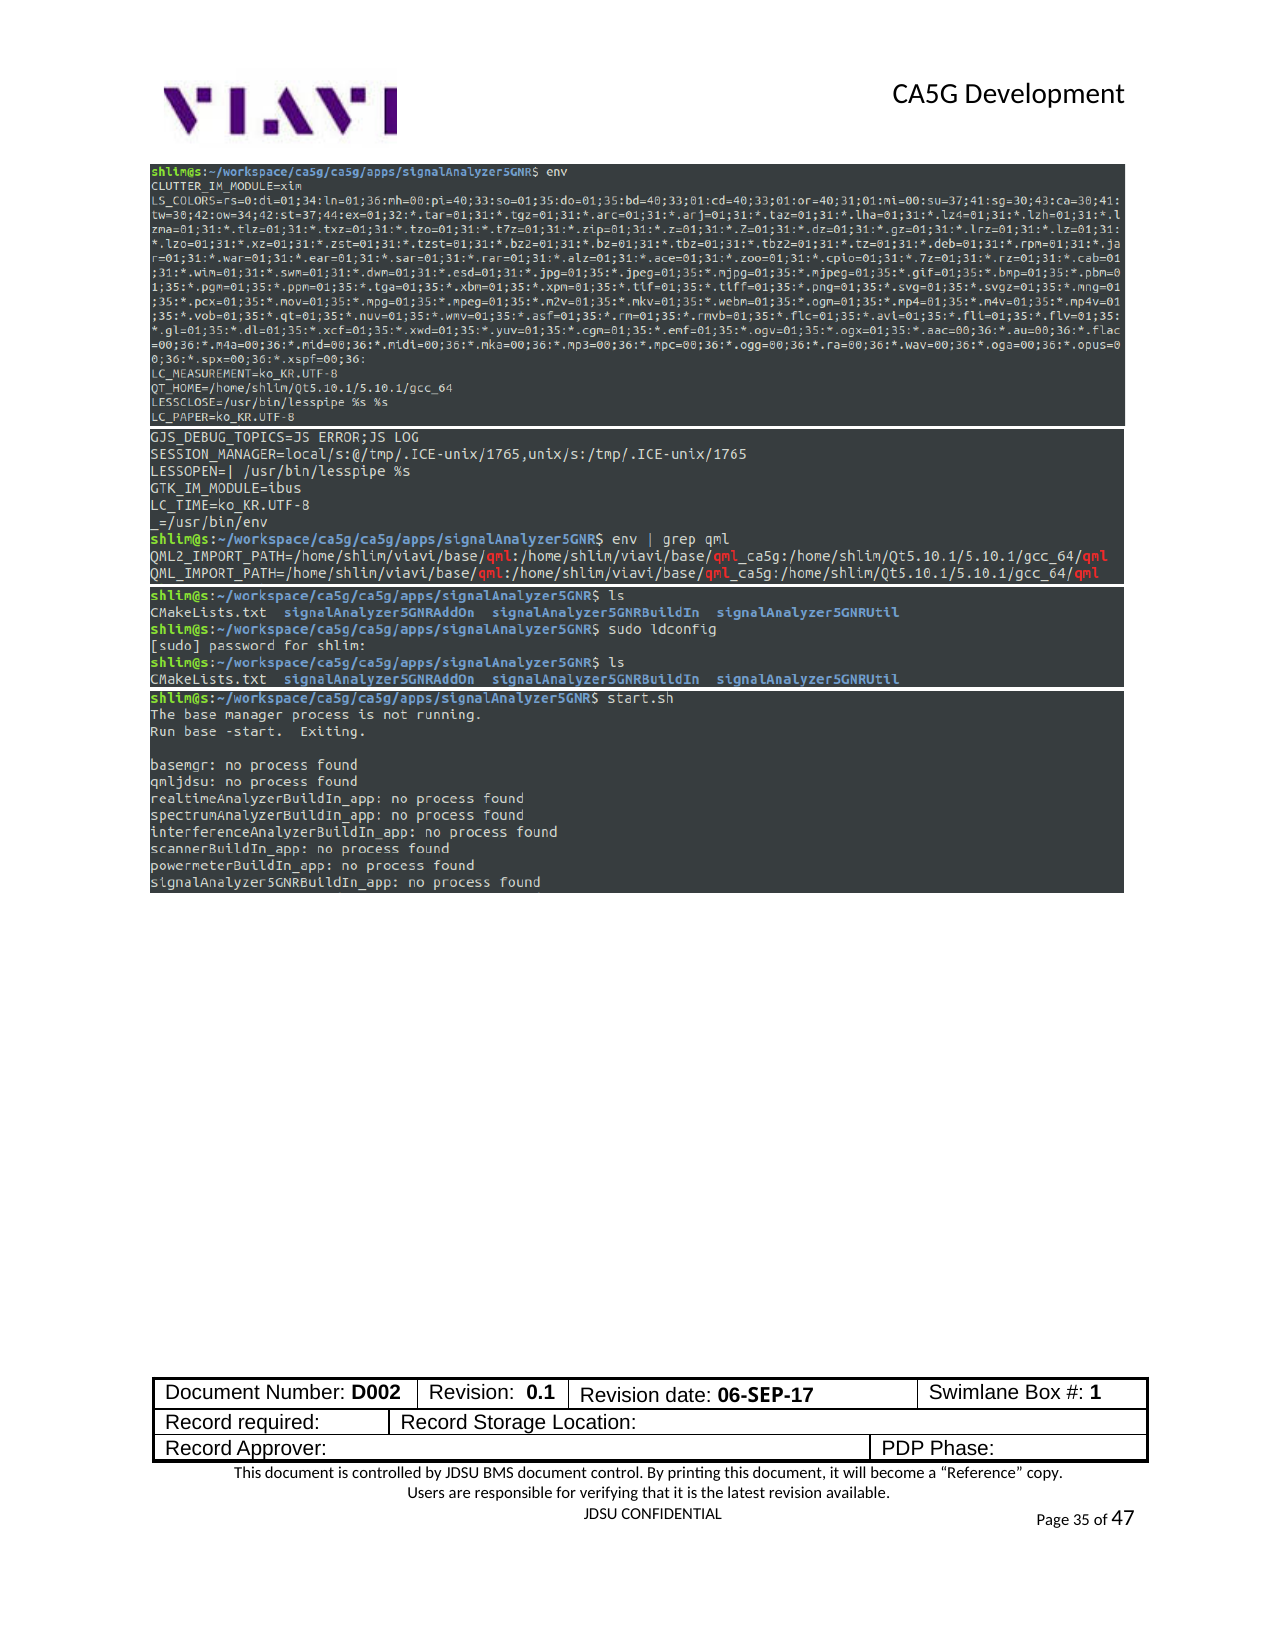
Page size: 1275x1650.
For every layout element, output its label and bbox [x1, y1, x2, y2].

picture [150, 587, 1124, 687]
picture [162, 68, 397, 146]
picture [150, 164, 1125, 426]
picture [150, 429, 1124, 584]
picture [150, 691, 1124, 893]
